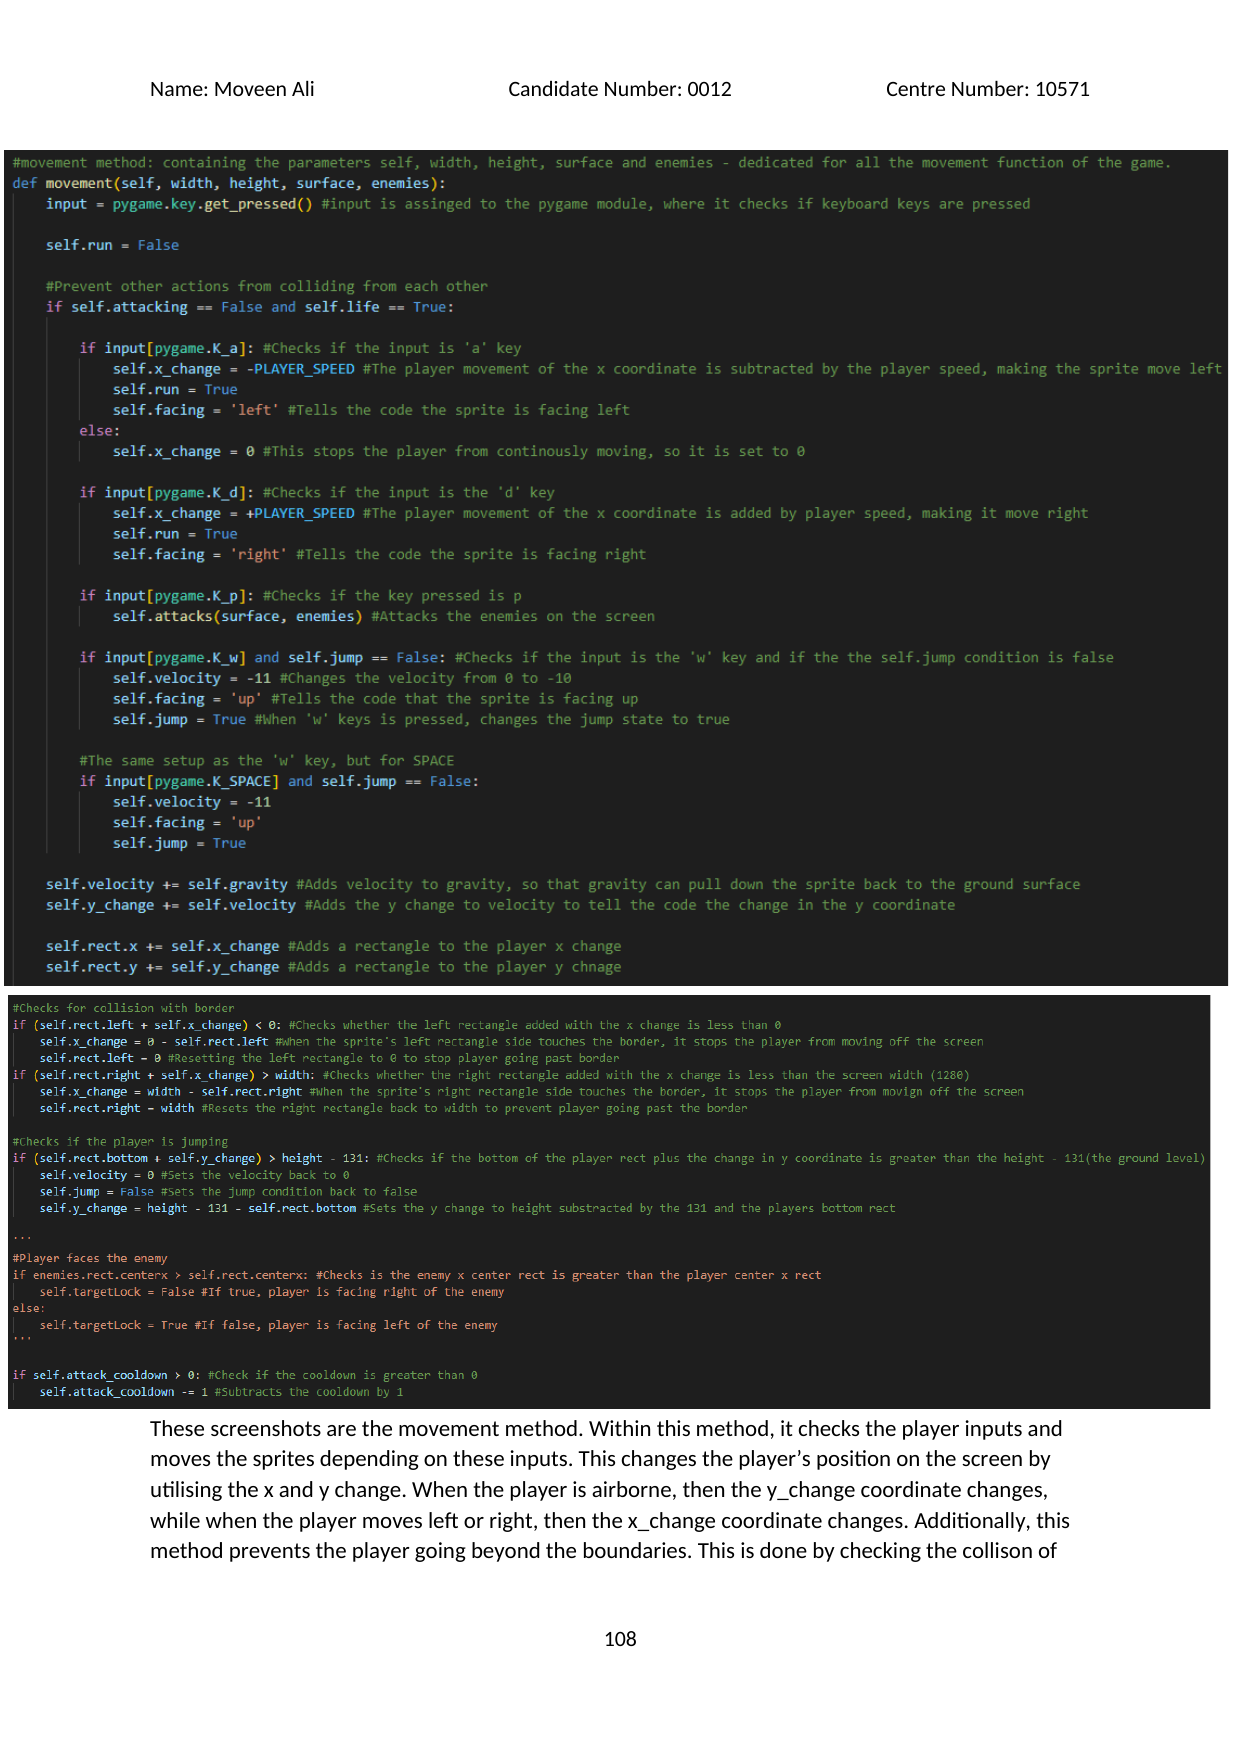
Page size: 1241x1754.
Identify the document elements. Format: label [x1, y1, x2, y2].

picture [7, 995, 1211, 1409]
text [150, 1409, 1090, 1564]
picture [3, 150, 1228, 984]
